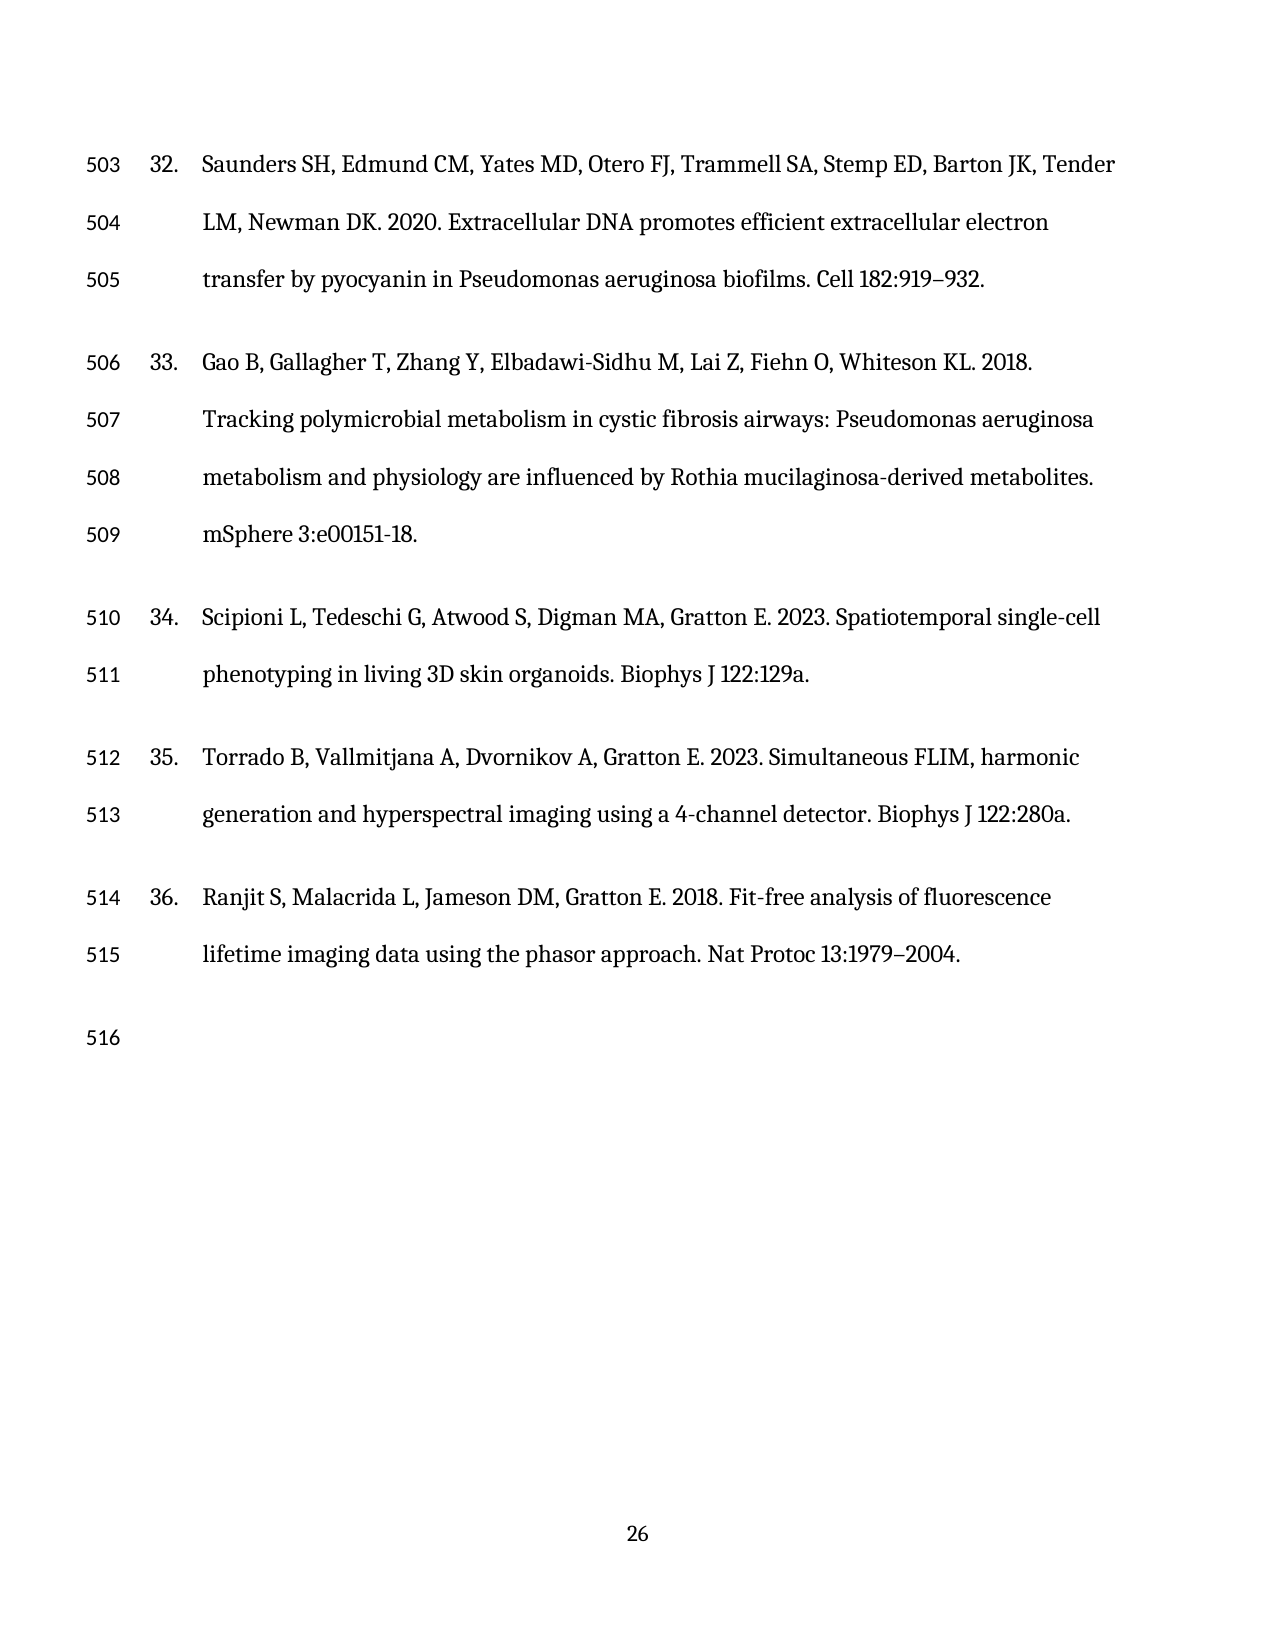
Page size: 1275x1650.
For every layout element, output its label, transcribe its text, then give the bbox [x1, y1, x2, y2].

text 36. Ranjit S, Malacrida L, Jameson DM, Gratton E. 2018. Fit-free analysis of fluorescence lifetime imaging data using the phasor approach. Nat Protoc 13:1979–2004. [150, 882, 1125, 969]
text 33. Gao B, Gallagher T, Zhang Y, Elbadawi-Sidhu M, Lai Z, Fiehn O, Whiteson KL. 2018. Tracking polymicrobial metabolism in cystic fibrosis airways: Pseudomonas aeruginosa metabolism and physiology are influenced by Rothia mucilaginosa-derived metabolites. mSphere 3:e00151-18. [150, 347, 1125, 549]
text 34. Scipioni L, Tedeschi G, Atwood S, Digman MA, Gratton E. 2023. Spatiotemporal single-cell phenotyping in living 3D skin organoids. Biophys J 122:129a. [150, 602, 1125, 689]
text 35. Torrado B, Vallmitjana A, Dvornikov A, Gratton E. 2023. Simultaneous FLIM, harmonic generation and hyperspectral imaging using a 4-channel detector. Biophys J 122:280a. [150, 742, 1125, 829]
text 32. Saunders SH, Edmund CM, Yates MD, Otero FJ, Trammell SA, Stemp ED, Barton JK, Tender LM, Newman DK. 2020. Extracellular DNA promotes efficient extracellular electron transfer by pyocyanin in Pseudomonas aeruginosa biofilms. Cell 182:919–932. [150, 150, 1125, 294]
